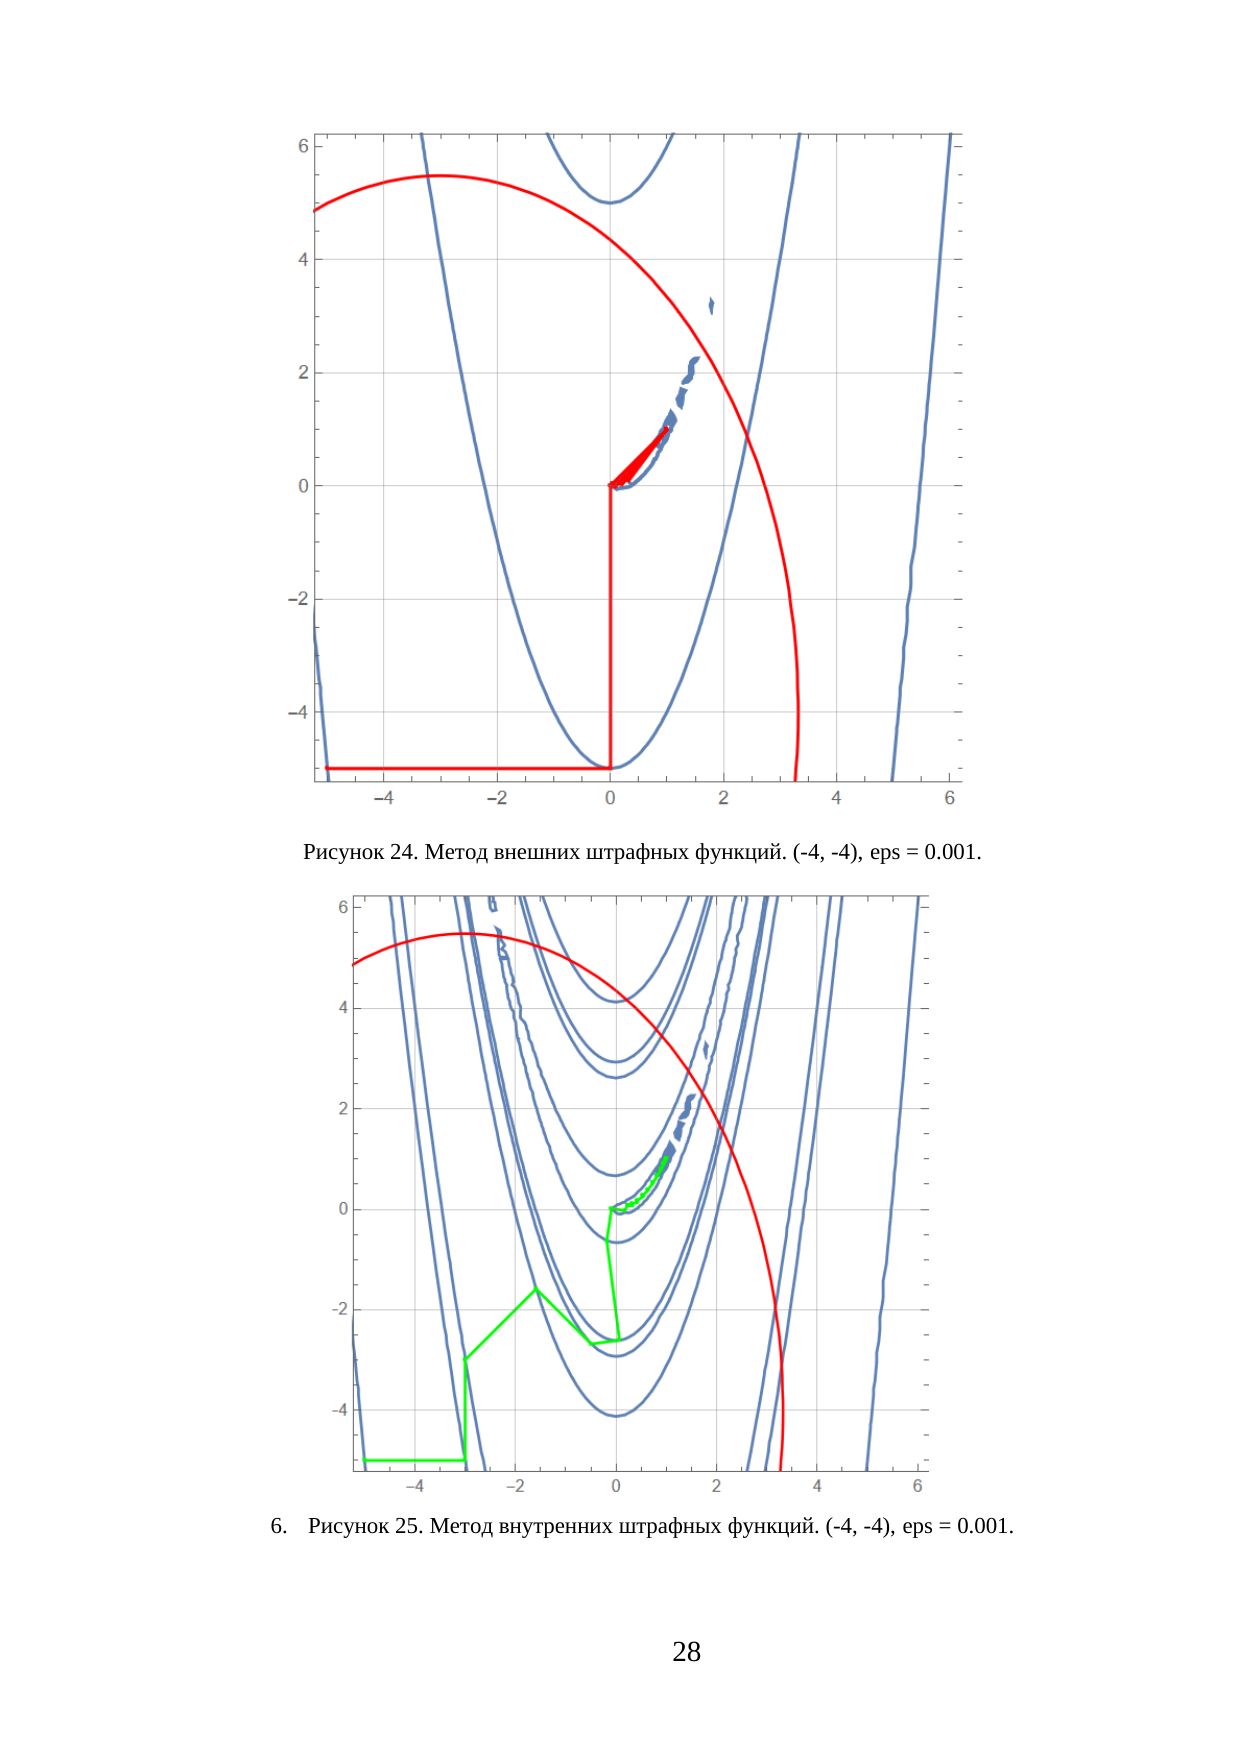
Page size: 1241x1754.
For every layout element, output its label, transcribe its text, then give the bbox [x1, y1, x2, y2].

picture [332, 885, 953, 1496]
text Рисунок 24. Метод внешних штрафных функций. (-4, -4), eps = 0.001. [103, 838, 1181, 864]
list Рисунок 25. Метод внутренних штрафных функций. (-4, -4), eps = 0.001. [103, 1512, 1181, 1539]
picture [285, 118, 999, 822]
